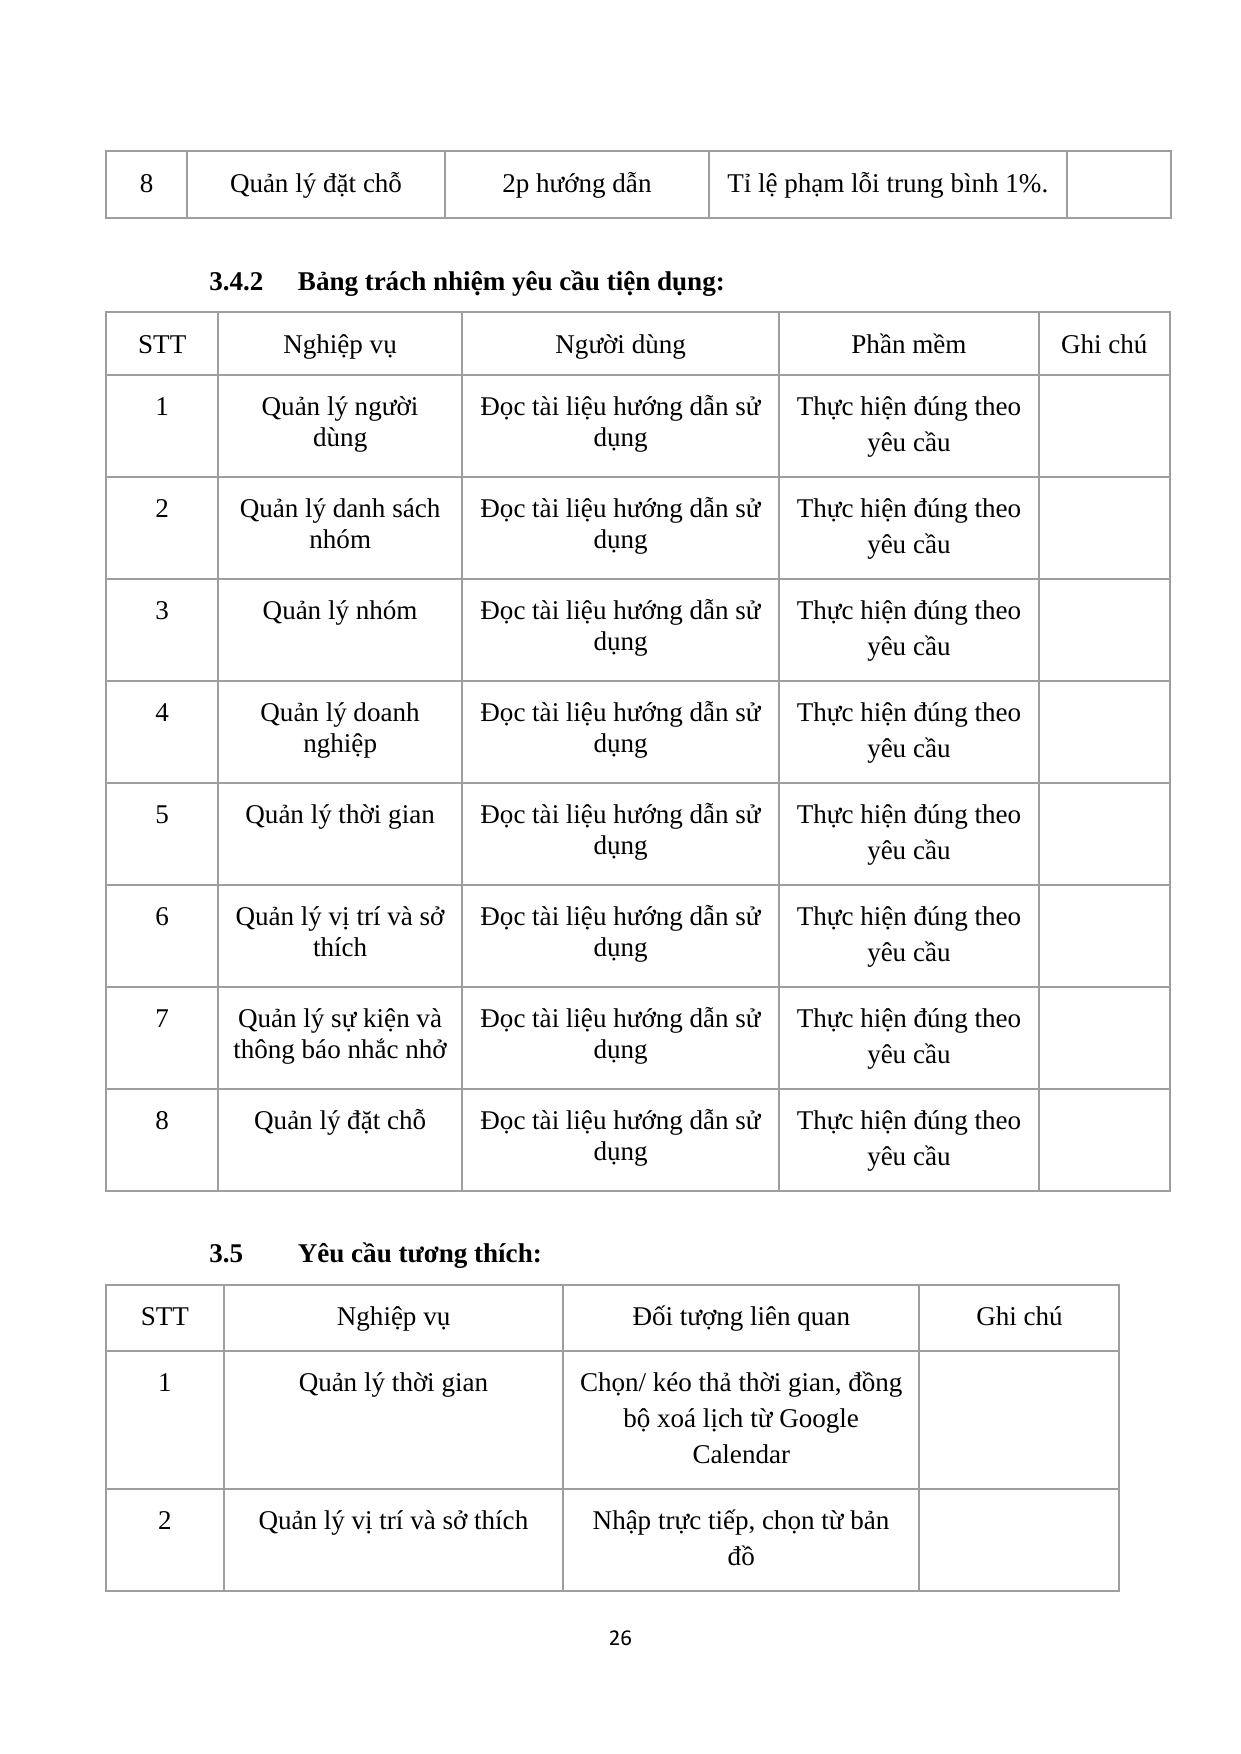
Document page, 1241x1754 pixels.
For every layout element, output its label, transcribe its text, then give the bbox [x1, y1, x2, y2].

table_cell Thực hiện đúng theo yêu cầu [780, 580, 1038, 679]
table_cell 7 [107, 988, 217, 1087]
subtitle Yêu cầu tương thích: [150, 1238, 1090, 1269]
table_cell Đọc tài liệu hướng dẫn sử dụng [463, 886, 778, 986]
subtitle Bảng trách nhiệm yêu cầu tiện dụng: [150, 265, 1090, 296]
table_cell [920, 1352, 1118, 1488]
table_header STT [107, 1286, 223, 1350]
table_cell 2p hướng dẫn [446, 152, 708, 217]
table_cell 8 [107, 152, 186, 217]
table_cell Đọc tài liệu hướng dẫn sử dụng [463, 784, 778, 883]
table_cell Thực hiện đúng theo yêu cầu [780, 988, 1038, 1087]
table_cell 5 [107, 784, 217, 883]
table_cell Đọc tài liệu hướng dẫn sử dụng [463, 988, 778, 1087]
table_cell Quản lý vị trí và sở thích [225, 1490, 562, 1589]
table_cell 2 [107, 1490, 223, 1589]
table_cell Quản lý đặt chỗ [219, 1090, 461, 1189]
table_cell Quản lý danh sách nhóm [219, 478, 461, 578]
table_cell Quản lý doanh nghiệp [219, 682, 461, 782]
table_cell Quản lý thời gian [219, 784, 461, 883]
table_header Phần mềm [780, 313, 1038, 374]
table_cell [1040, 784, 1169, 883]
table_header Nghiệp vụ [225, 1286, 562, 1350]
table_cell Đọc tài liệu hướng dẫn sử dụng [463, 376, 778, 476]
table_cell 2 [107, 478, 217, 578]
table_header Ghi chú [1040, 313, 1169, 374]
table_cell Quản lý nhóm [219, 580, 461, 679]
table_cell Đọc tài liệu hướng dẫn sử dụng [463, 682, 778, 782]
table_cell Chọn/ kéo thả thời gian, đồng bộ xoá lịch từ Google Calendar [564, 1352, 918, 1488]
table_cell 3 [107, 580, 217, 679]
table_cell Quản lý sự kiện và thông báo nhắc nhở [219, 988, 461, 1087]
table_cell 6 [107, 886, 217, 986]
table_cell [1040, 1090, 1169, 1189]
table_cell Thực hiện đúng theo yêu cầu [780, 1090, 1038, 1189]
table_cell Tỉ lệ phạm lỗi trung bình 1%. [710, 152, 1066, 217]
table_header STT [107, 313, 217, 374]
table_cell Thực hiện đúng theo yêu cầu [780, 886, 1038, 986]
table_cell Quản lý vị trí và sở thích [219, 886, 461, 986]
table_cell [1040, 478, 1169, 578]
table_cell 4 [107, 682, 217, 782]
table_cell Quản lý thời gian [225, 1352, 562, 1488]
table_cell [1068, 152, 1170, 217]
table_header Nghiệp vụ [219, 313, 461, 374]
table_cell Thực hiện đúng theo yêu cầu [780, 376, 1038, 476]
table_cell Nhập trực tiếp, chọn từ bản đồ [564, 1490, 918, 1589]
table_cell 8 [107, 1090, 217, 1189]
table_cell Thực hiện đúng theo yêu cầu [780, 682, 1038, 782]
table_cell 1 [107, 376, 217, 476]
table_cell Thực hiện đúng theo yêu cầu [780, 478, 1038, 578]
table_cell Quản lý người dùng [219, 376, 461, 476]
table_cell [1040, 376, 1169, 476]
table_cell [1040, 580, 1169, 679]
table_header Người dùng [463, 313, 778, 374]
table_cell 1 [107, 1352, 223, 1488]
table_cell [920, 1490, 1118, 1589]
table_cell [1040, 886, 1169, 986]
table_cell [1040, 682, 1169, 782]
table_header Đối tượng liên quan [564, 1286, 918, 1350]
table_cell Đọc tài liệu hướng dẫn sử dụng [463, 580, 778, 679]
table_cell Quản lý đặt chỗ [188, 152, 444, 217]
table_cell Đọc tài liệu hướng dẫn sử dụng [463, 1090, 778, 1189]
table_cell Thực hiện đúng theo yêu cầu [780, 784, 1038, 883]
table_header Ghi chú [920, 1286, 1118, 1350]
table_cell [1040, 988, 1169, 1087]
table_cell Đọc tài liệu hướng dẫn sử dụng [463, 478, 778, 578]
